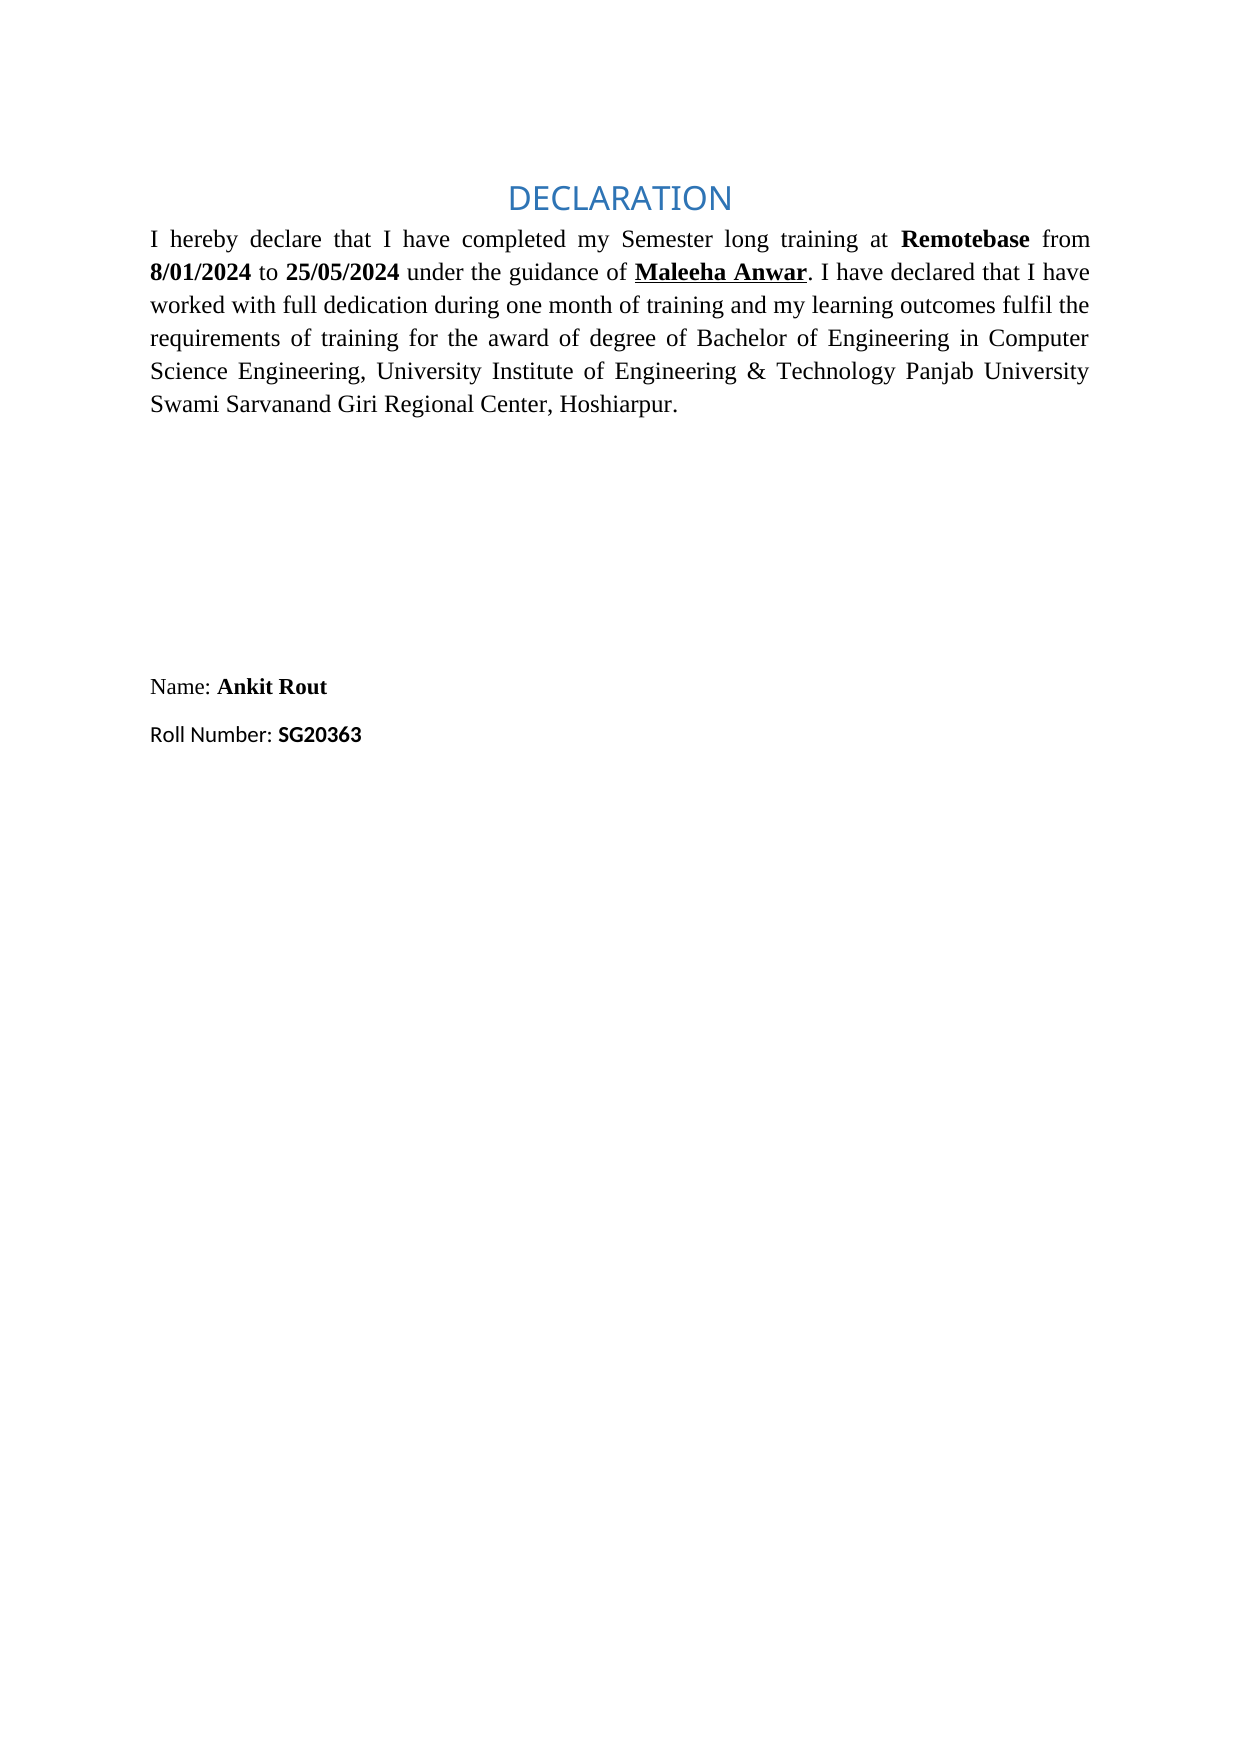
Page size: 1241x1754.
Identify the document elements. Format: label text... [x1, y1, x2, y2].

text Roll Number: SG20363 [150, 720, 1090, 748]
subtitle DECLARATION [150, 175, 1090, 220]
text Name: Ankit Rout [150, 673, 1090, 699]
text I hereby declare that I have completed my Semester long training at Remotebase from 8/01/2024 to 25/05/2024 under the guidance of Maleeha Anwar. I have declared that I have worked with full dedication during one month of training and my learning outcomes fulfil the requirements of training for the award of degree of Bachelor of Engineering in Computer Science Engineering, University Institute of Engineering & Technology Panjab University Swami Sarvanand Giri Regional Center, Hoshiarpur. [150, 224, 1090, 418]
